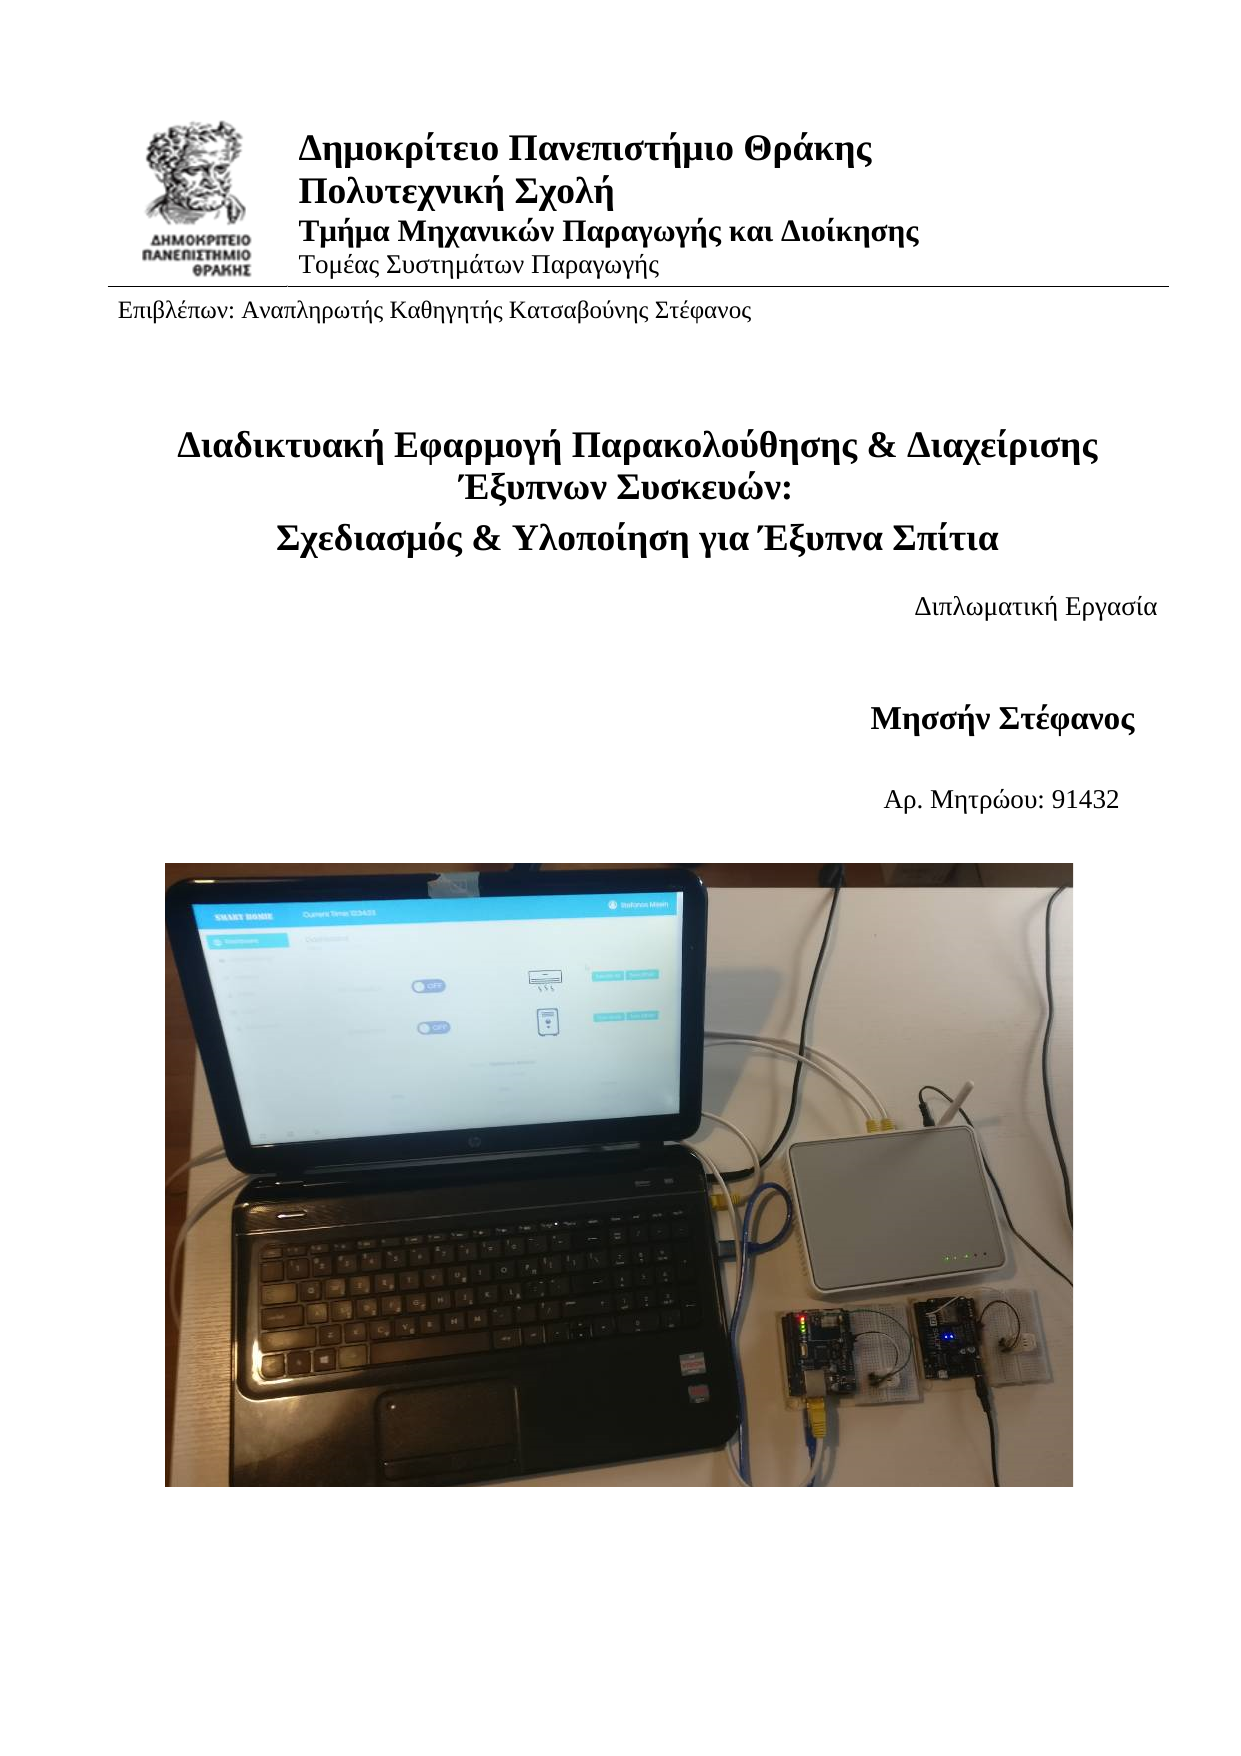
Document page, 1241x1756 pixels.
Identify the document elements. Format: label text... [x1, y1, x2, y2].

text Διπλωματική Εργασία [96, 590, 1157, 621]
text Σχεδιασμός & Υλοποίηση για Έξυπνα Σπίτια [96, 517, 1157, 558]
text Επιβλέπων: Αναπληρωτής Καθηγητής Κατσαβούνης Στέφανος [156, 300, 581, 323]
text Επιβλέπων: Αναπληρωτής Καθηγητής Κατσαβούνης Στέφανος [580, 300, 1180, 323]
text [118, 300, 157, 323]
picture [118, 118, 276, 280]
picture [163, 863, 1073, 1485]
text Διαδικτυακή Εφαρμογή Παρακολούθησης & Διαχείρισης Έξυπνων Συσκευών: [96, 424, 1157, 507]
text Αρ. Μητρώου: 91432 [771, 783, 1157, 814]
text Μησσήν Στέφανος [846, 698, 1157, 736]
